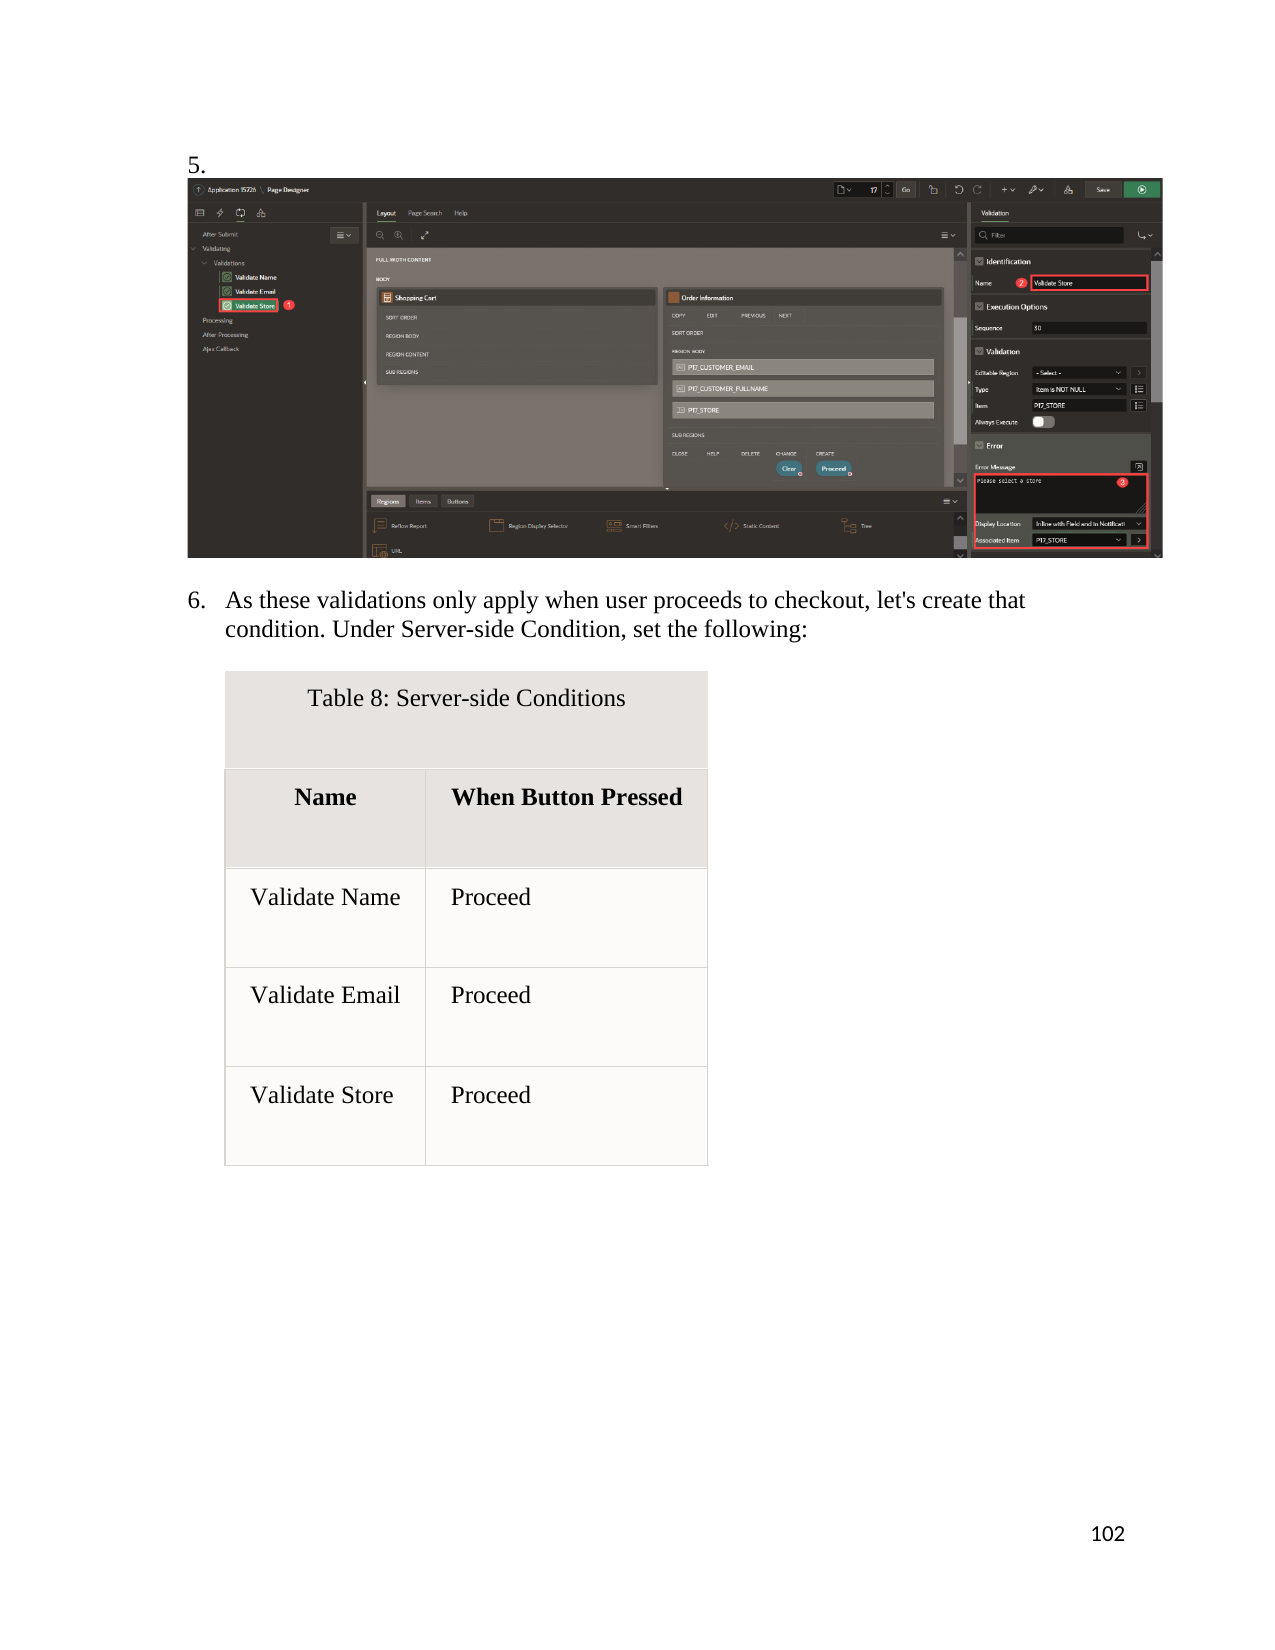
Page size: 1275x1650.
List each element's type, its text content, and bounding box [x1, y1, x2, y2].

table_cell Proceed [426, 869, 707, 967]
table_header Table 8: Server-side Conditions [225, 671, 708, 768]
table_cell Name [226, 770, 425, 867]
table_cell Validate Name [226, 869, 425, 967]
table_cell Proceed [426, 1067, 707, 1165]
table_cell Validate Store [226, 1067, 425, 1165]
table_cell Validate Email [226, 968, 425, 1066]
table_cell Proceed [426, 968, 707, 1066]
list As these validations only apply when user proceeds to checkout, let's create that condition. Under Server-side Condition, set the following: [187, 585, 1125, 643]
table_cell When Button Pressed [426, 770, 707, 867]
picture [187, 178, 1163, 558]
